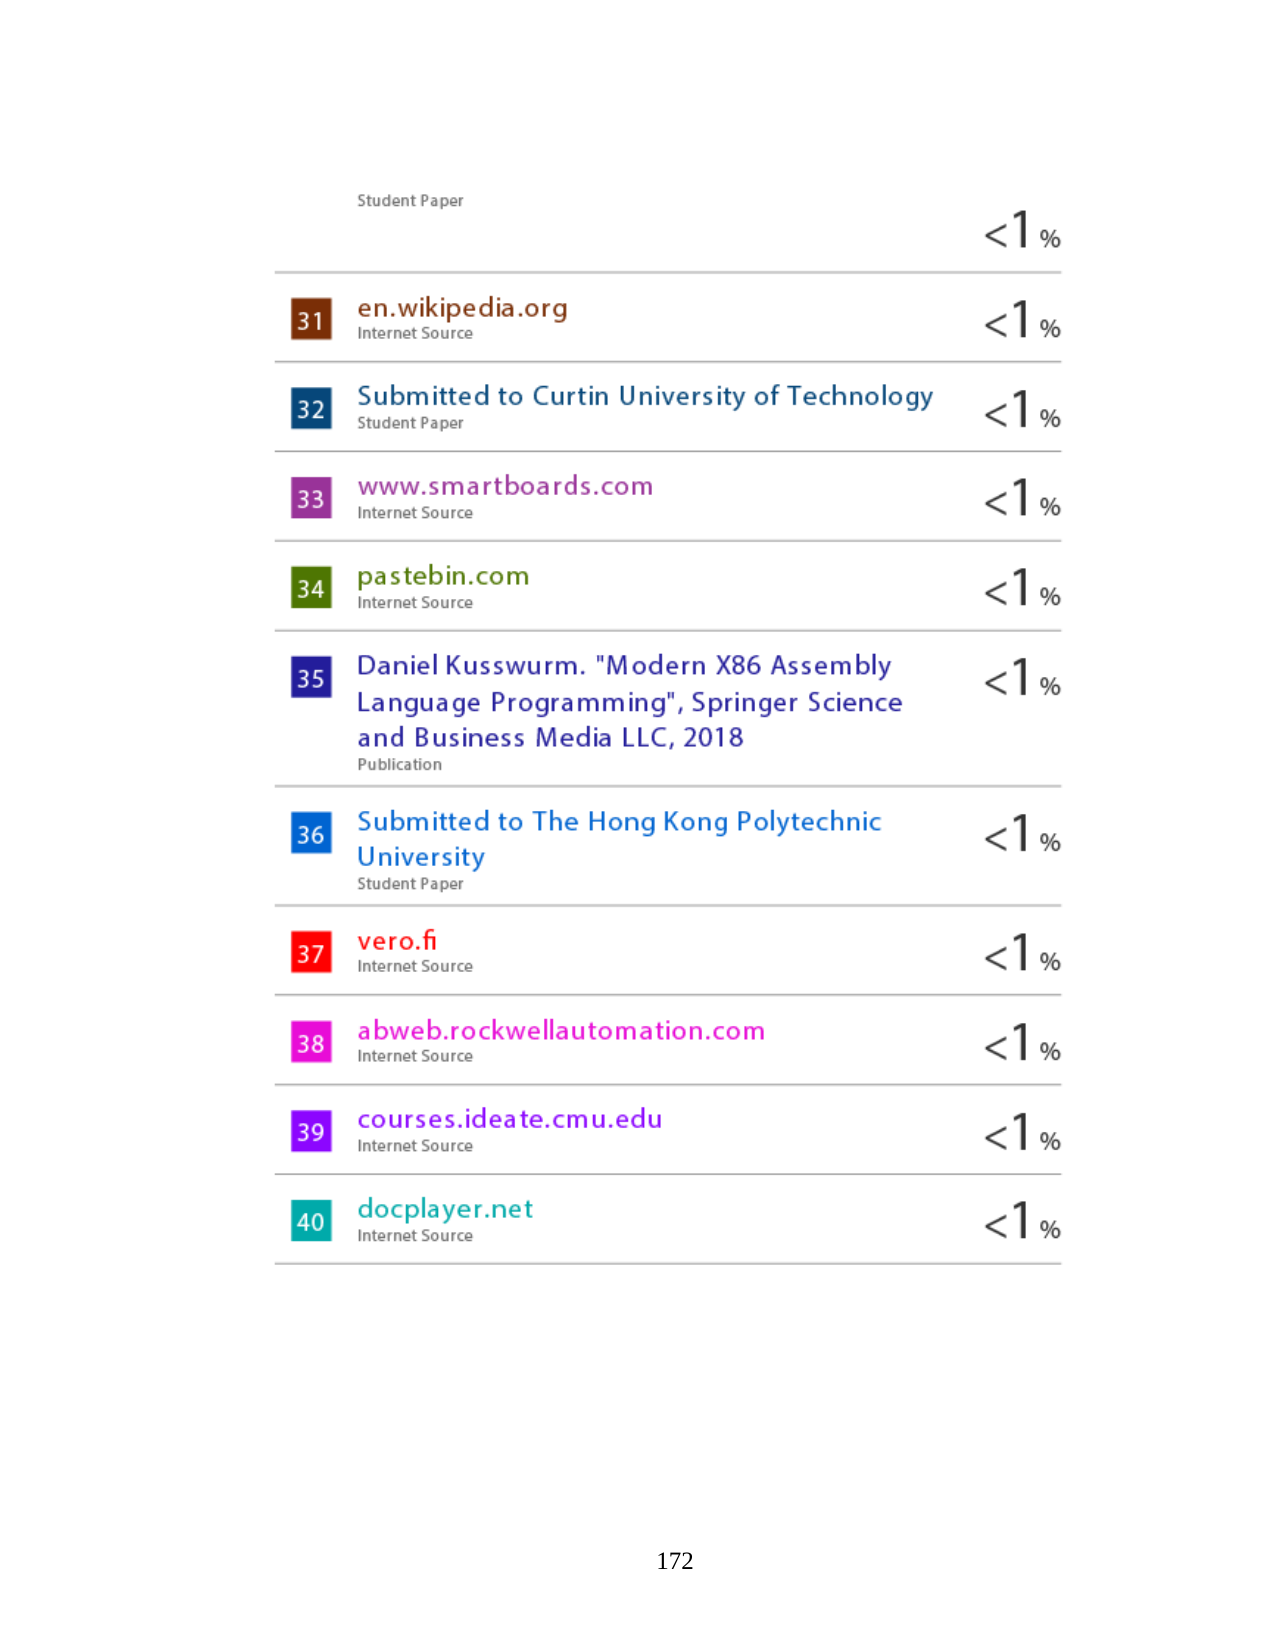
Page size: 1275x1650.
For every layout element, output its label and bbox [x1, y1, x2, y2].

picture [225, 150, 1125, 1315]
